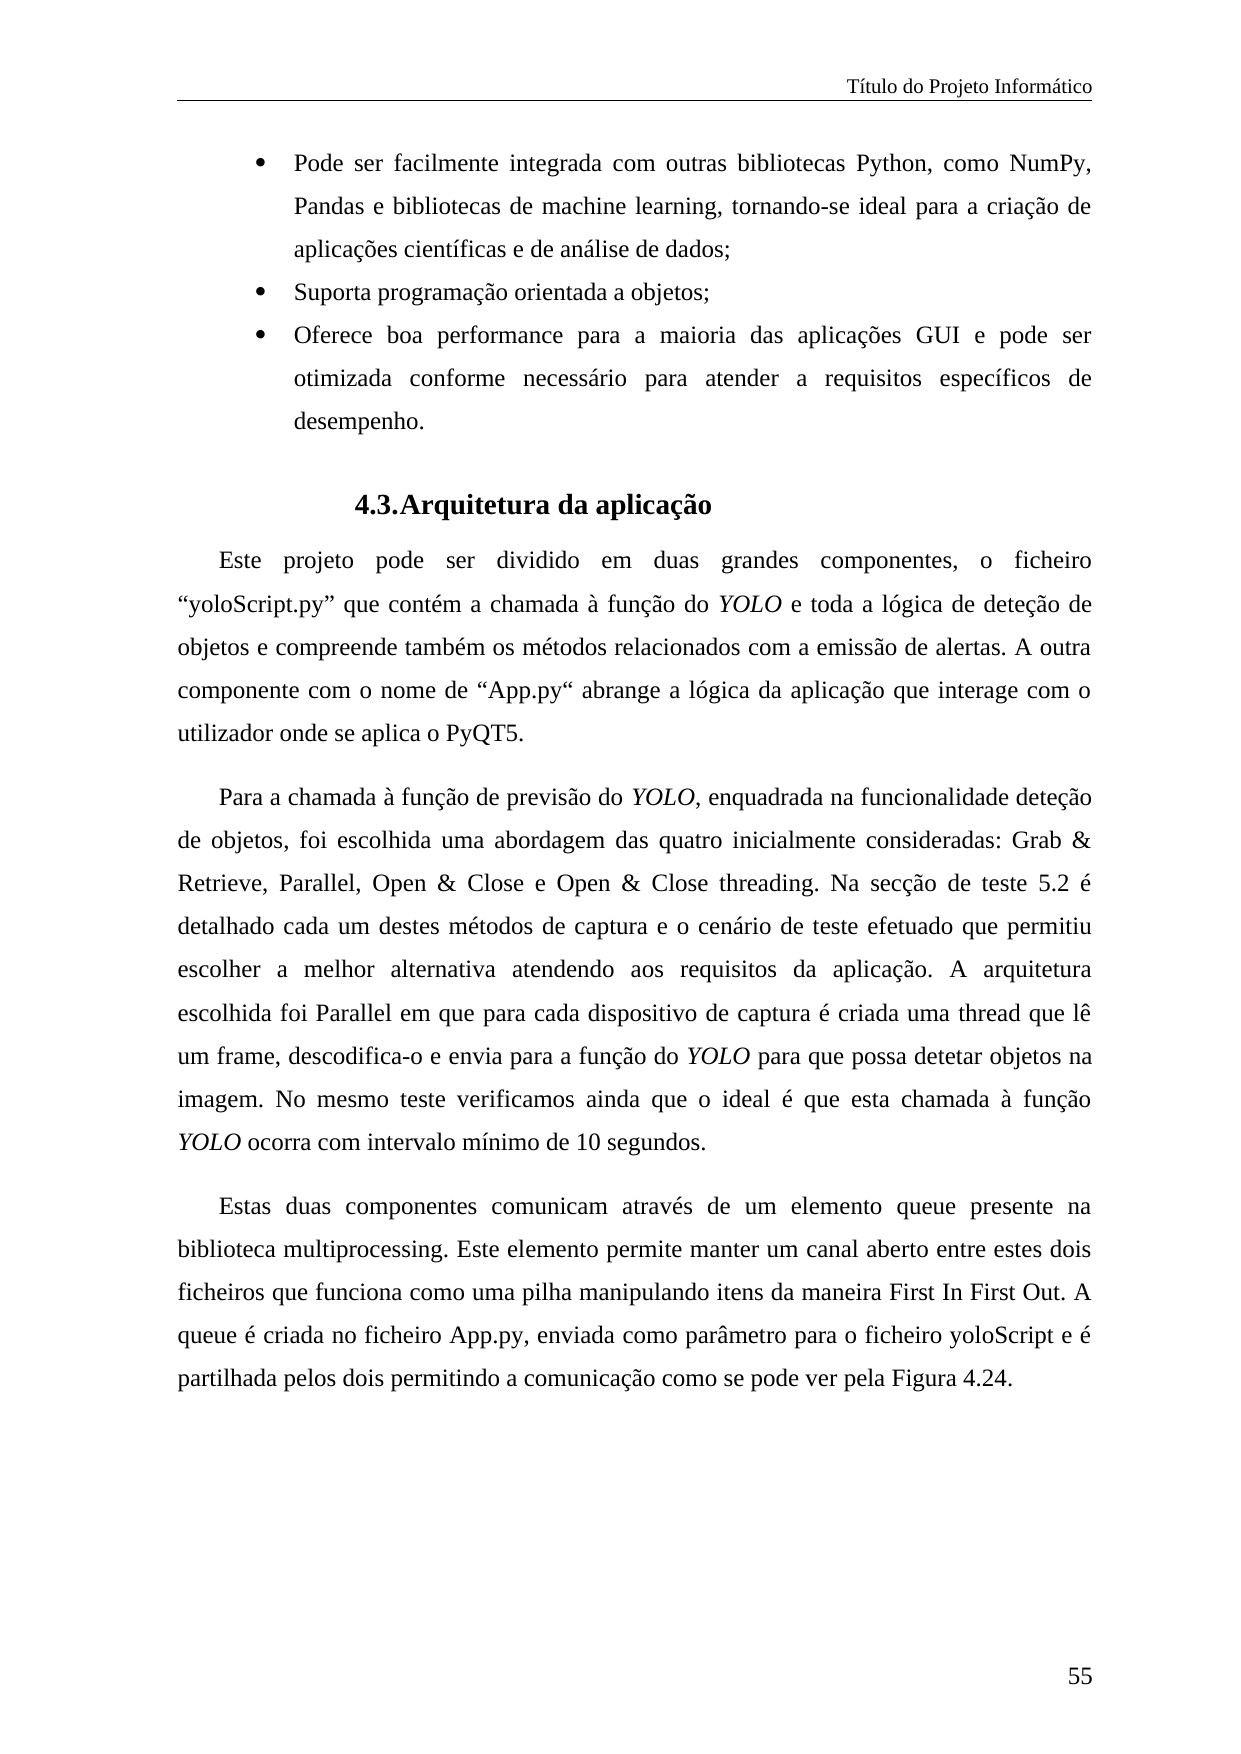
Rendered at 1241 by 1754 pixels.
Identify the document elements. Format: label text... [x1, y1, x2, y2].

list Pode ser facilmente integrada com outras bibliotecas Python, como NumPy, Pandas e bibliotecas de machine learning, tornando-se ideal para a criação de aplicações científicas e de análise de dados; [256, 148, 1092, 263]
list Oferece boa performance para a maioria das aplicações GUI e pode ser otimizada conforme necessário para atender a requisitos específicos de desempenho. [256, 320, 1092, 435]
list Suporta programação orientada a objetos; [256, 277, 1092, 306]
text Este projeto pode ser dividido em duas grandes componentes, o ficheiro “yoloScript.py” que contém a chamada à função do YOLO e toda a lógica de deteção de objetos e compreende também os métodos relacionados com a emissão de alertas. A outra componente com o nome de “App.py“ abrange a lógica da aplicação que interage com o utilizador onde se aplica o PyQT5. [177, 546, 1092, 747]
subtitle Arquitetura da aplicação [354, 487, 1092, 521]
text Para a chamada à função de previsão do YOLO, enquadrada na funcionalidade deteção de objetos, foi escolhida uma abordagem das quatro inicialmente consideradas: Grab & Retrieve, Parallel, Open & Close e Open & Close threading. Na secção de teste 5.2 é detalhado cada um destes métodos de captura e o cenário de teste efetuado que permitiu escolher a melhor alternativa atendendo aos requisitos da aplicação. A arquitetura escolhida foi Parallel em que para cada dispositivo de captura é criada uma thread que lê um frame, descodifica-o e envia para a função do YOLO para que possa detetar objetos na imagem. No mesmo teste verificamos ainda que o ideal é que esta chamada à função YOLO ocorra com intervalo mínimo de 10 segundos. [177, 782, 1092, 1156]
